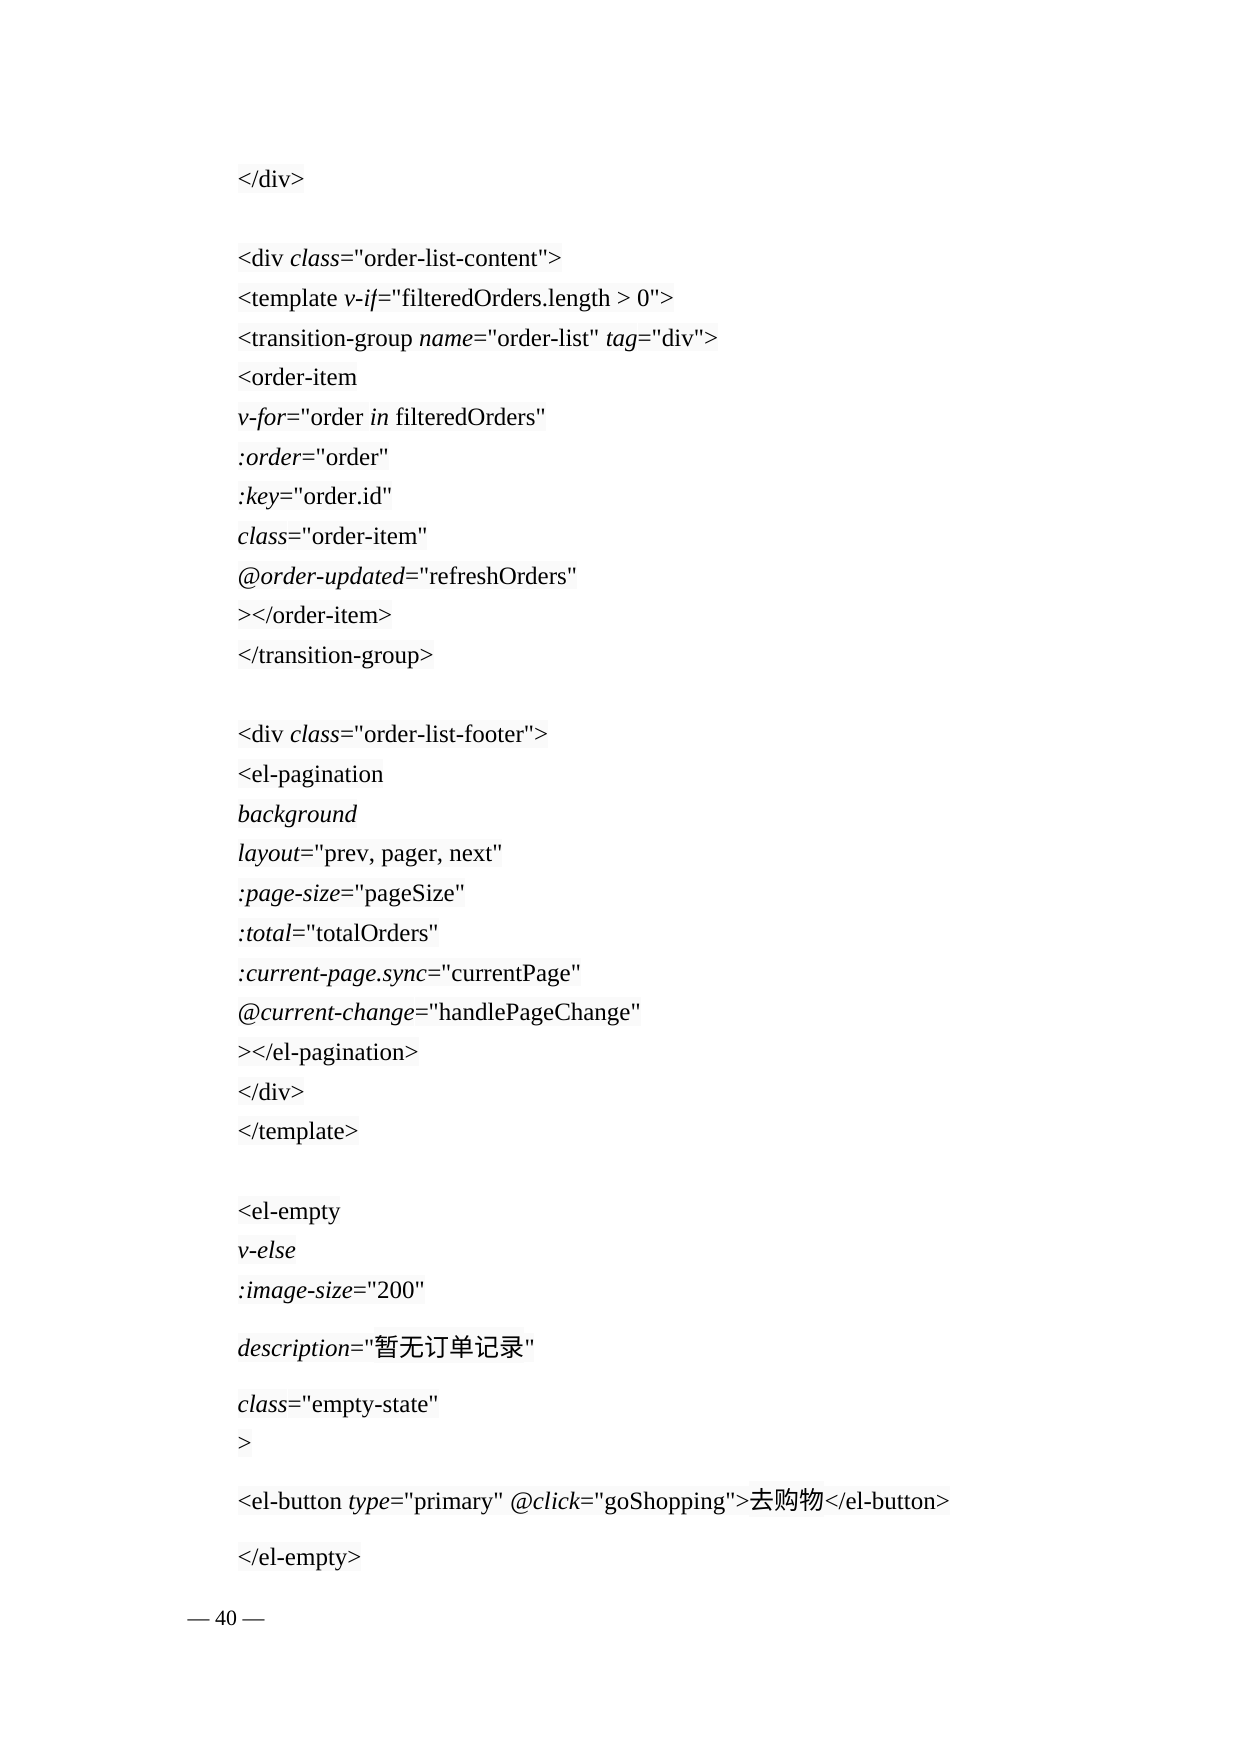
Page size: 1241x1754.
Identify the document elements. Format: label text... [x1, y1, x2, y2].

text :order="order" [187, 440, 1053, 472]
text ></order-item> [187, 598, 1053, 631]
text v-for="order in filteredOrders" [187, 400, 1053, 433]
text :image-size="200" [187, 1273, 1053, 1306]
text </el-empty> [187, 1540, 1053, 1573]
text class="order-item" [187, 519, 1053, 552]
text layout="prev, pager, next" [187, 837, 1053, 869]
text <div class="order-list-content"> [187, 241, 1053, 274]
text :key="order.id" [187, 479, 1053, 512]
text v-else [187, 1233, 1053, 1266]
text <el-pagination [187, 757, 1053, 790]
text </transition-group> [187, 638, 1053, 671]
text background [187, 797, 1053, 829]
text :current-page.sync="currentPage" [187, 956, 1053, 988]
text @current-change="handlePageChange" [187, 995, 1053, 1028]
text </template> [187, 1114, 1053, 1147]
text <transition-group name="order-list" tag="div"> [187, 321, 1053, 353]
text </div> [187, 162, 1053, 194]
text :page-size="pageSize" [187, 876, 1053, 909]
text > [187, 1427, 1053, 1459]
text ></el-pagination> [187, 1035, 1053, 1068]
text <el-empty [187, 1194, 1053, 1226]
text description="暂无订单记录" [187, 1313, 1053, 1378]
text class="empty-state" [187, 1387, 1053, 1419]
text :total="totalOrders" [187, 916, 1053, 948]
text <order-item [187, 360, 1053, 393]
text </div> [187, 1075, 1053, 1107]
text <template v-if="filteredOrders.length > 0"> [187, 281, 1053, 313]
text @order-updated="refreshOrders" [187, 559, 1053, 591]
text <div class="order-list-footer"> [187, 718, 1053, 750]
text <el-button type="primary" @click="goShopping">去购物</el-button> [187, 1466, 1053, 1531]
